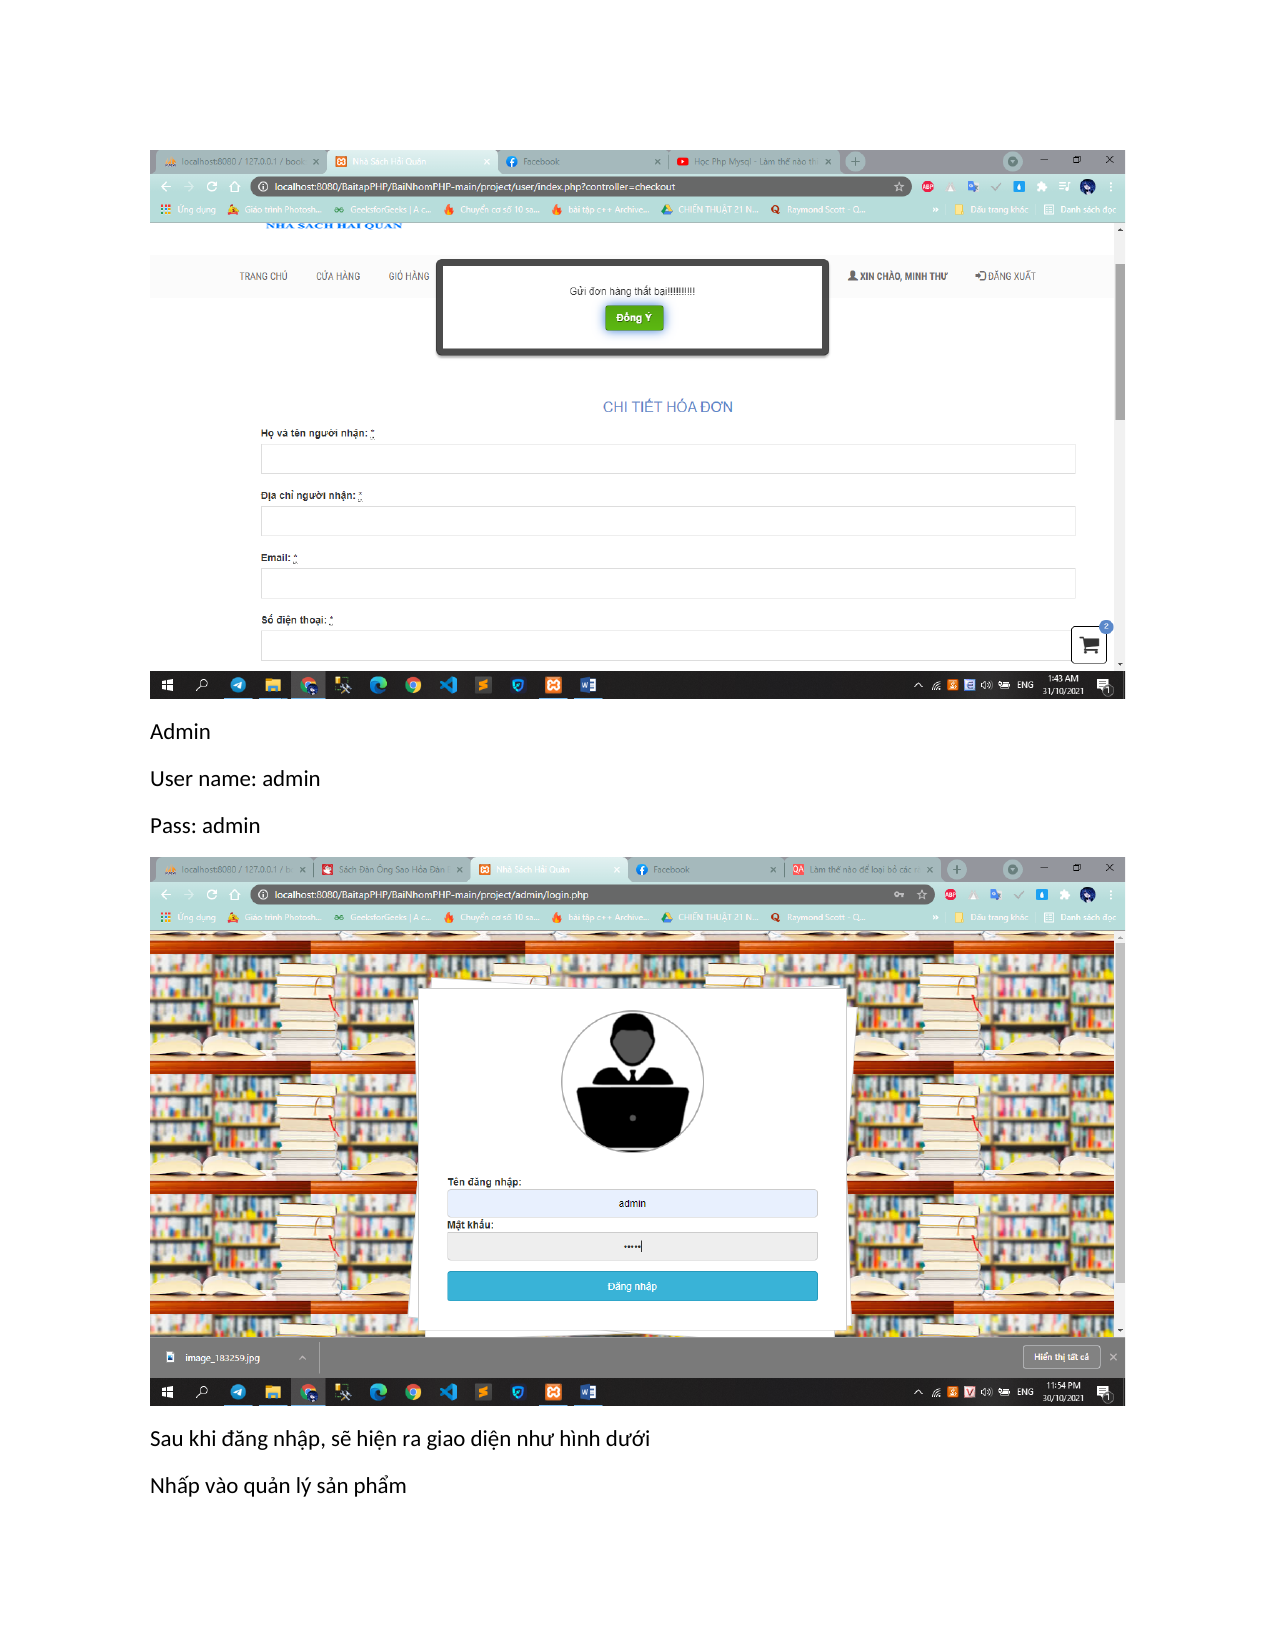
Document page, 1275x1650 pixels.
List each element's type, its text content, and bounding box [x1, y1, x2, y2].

picture [150, 150, 1125, 699]
text Nhấp vào quản lý sản phẩm [150, 1471, 1125, 1499]
text User name: admin [150, 764, 1125, 792]
text Pass: admin [150, 811, 1125, 839]
text Admin [150, 717, 1125, 745]
text Sau khi đăng nhập, sẽ hiện ra giao diện như hình dưới [150, 1424, 1125, 1453]
picture [150, 857, 1125, 1406]
